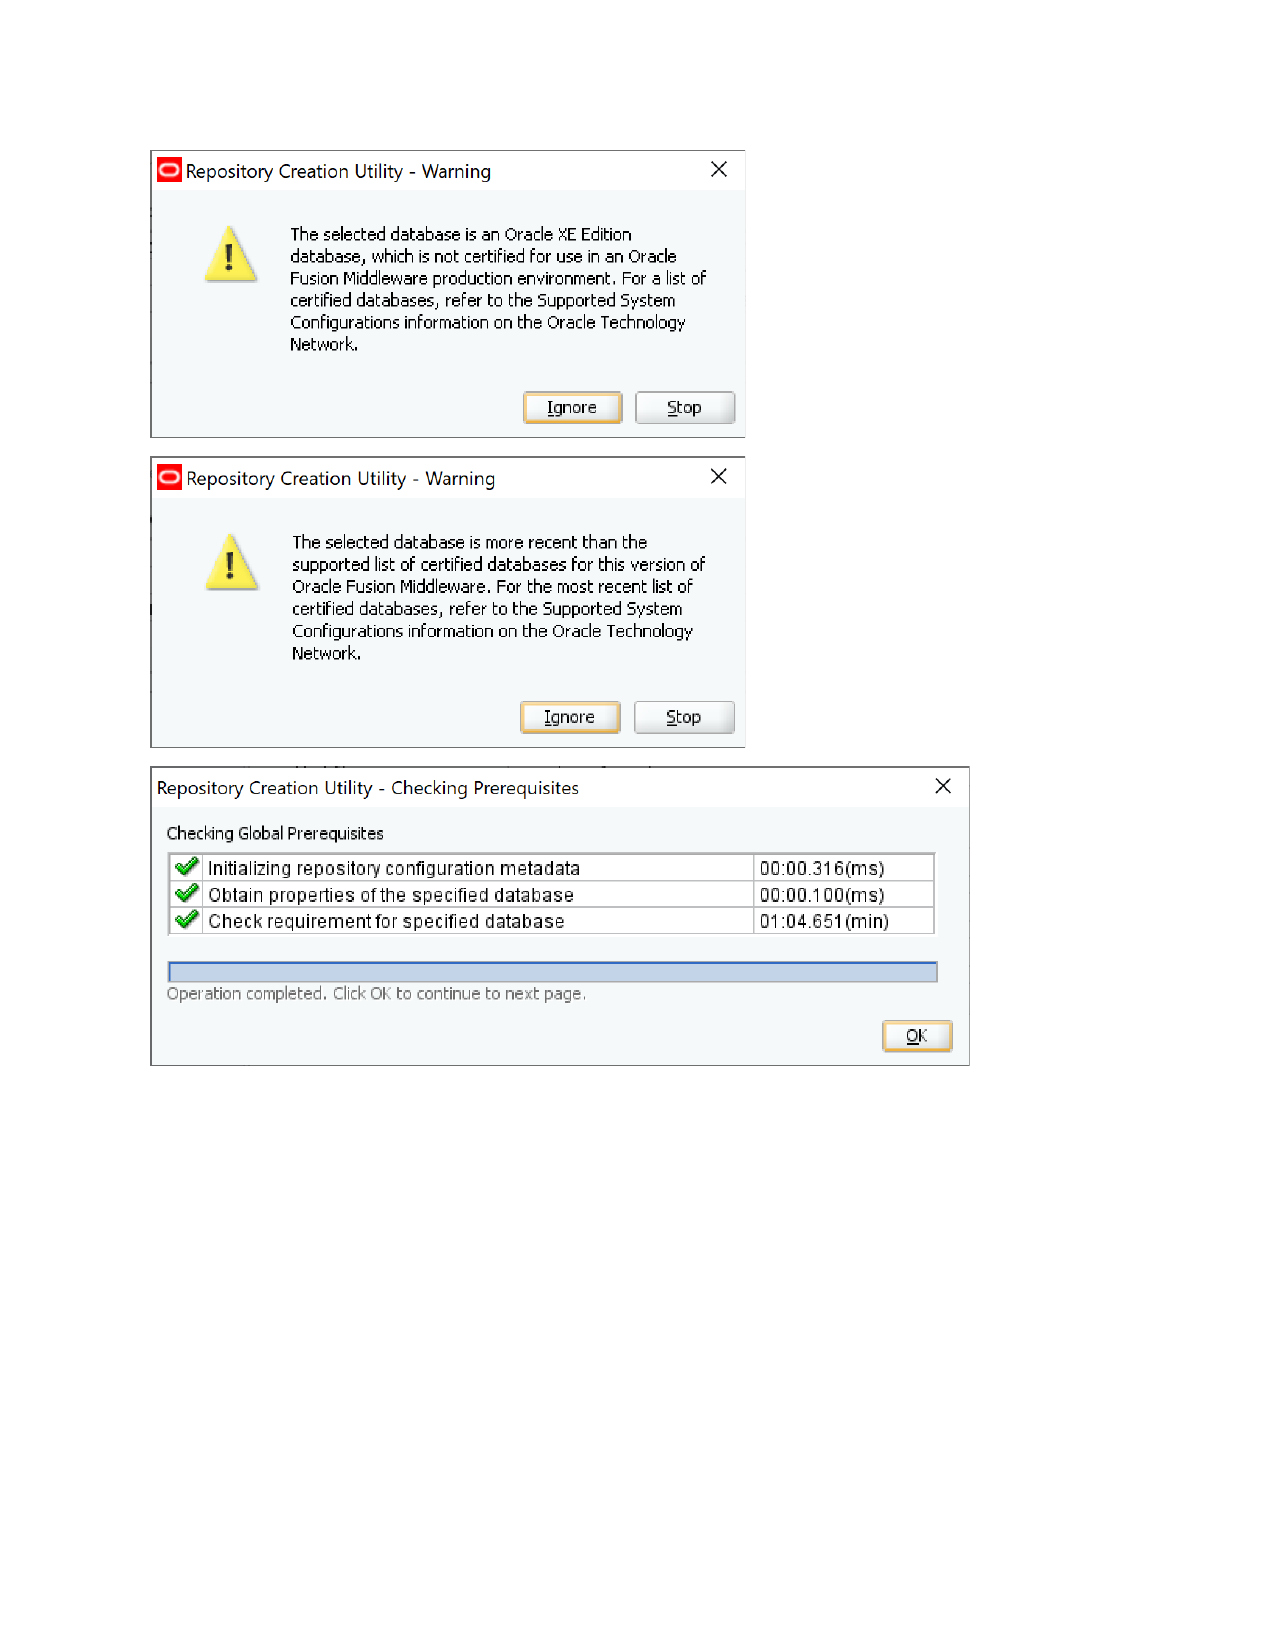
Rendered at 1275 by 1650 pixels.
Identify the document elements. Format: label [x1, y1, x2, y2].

picture [150, 456, 746, 748]
picture [150, 150, 746, 438]
picture [150, 766, 970, 1066]
